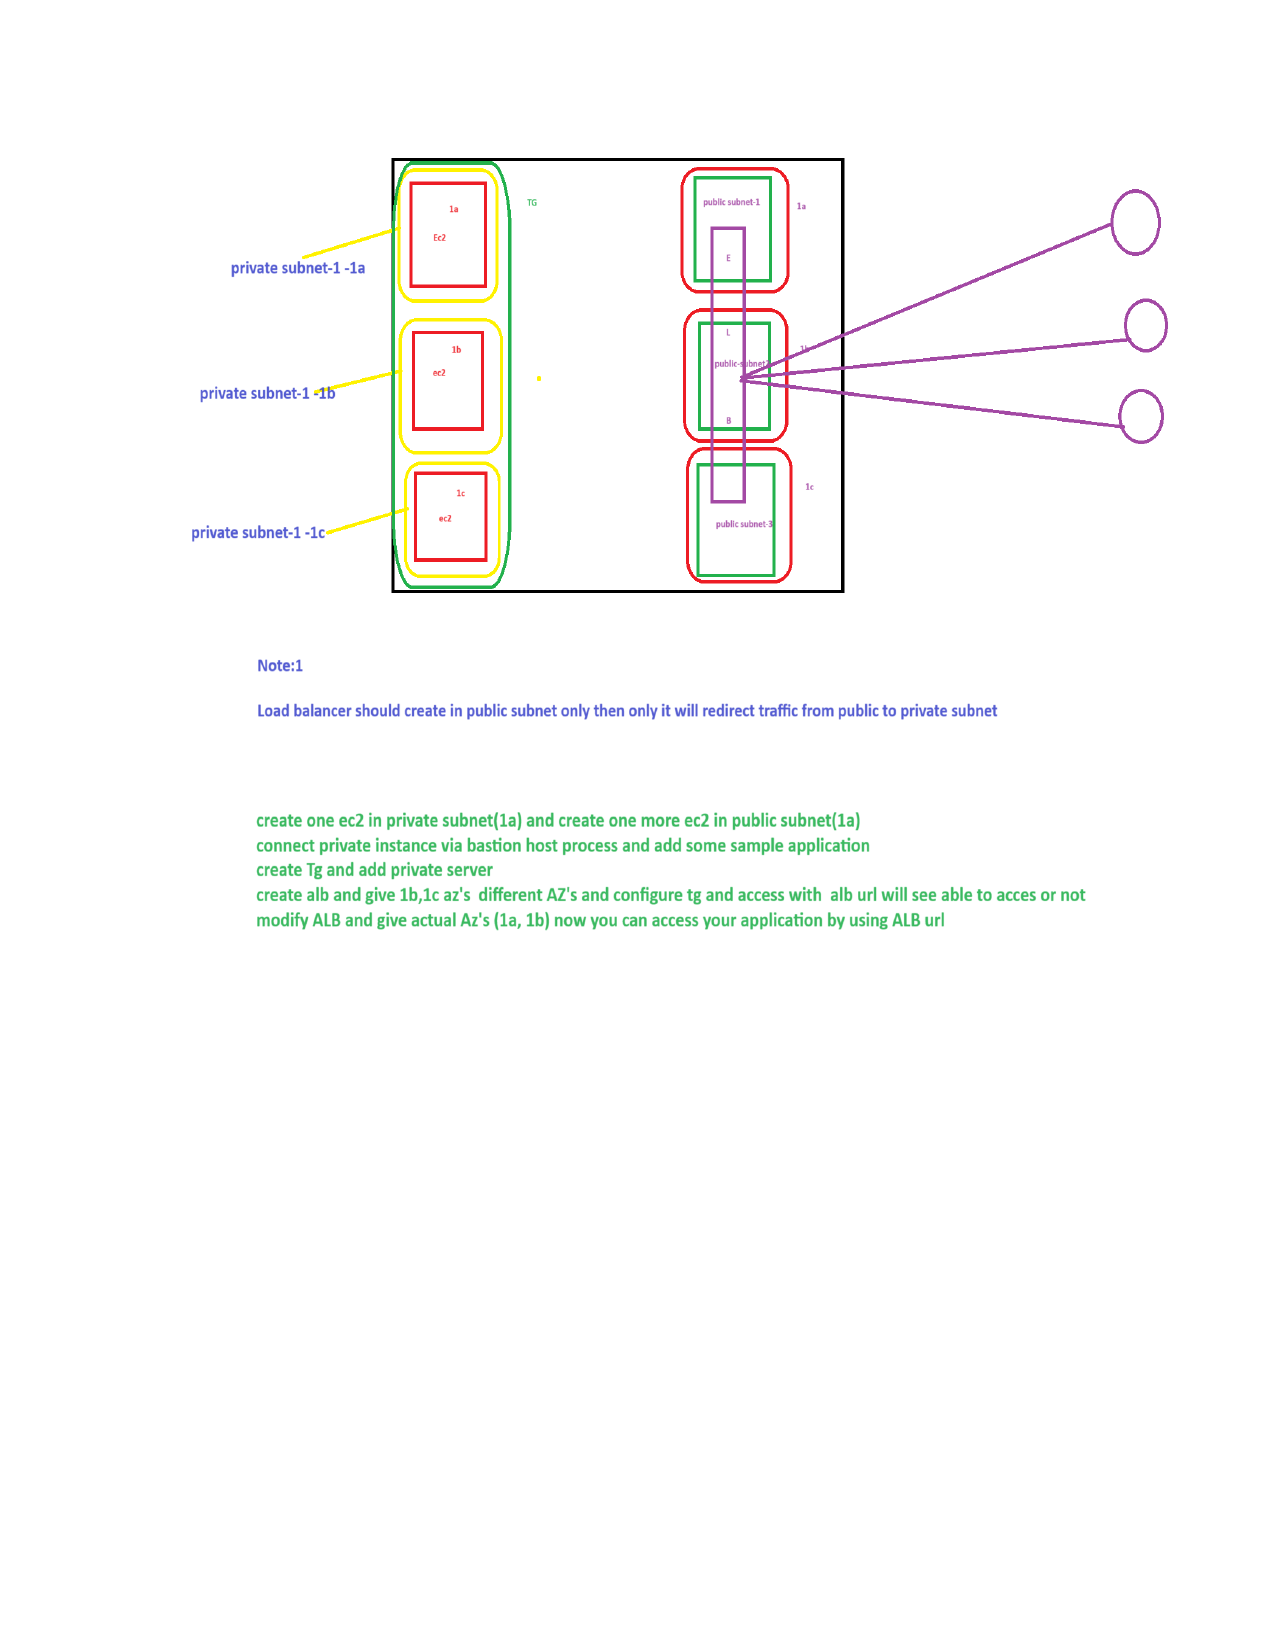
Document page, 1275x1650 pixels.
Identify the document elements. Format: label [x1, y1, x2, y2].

picture [150, 150, 1275, 943]
